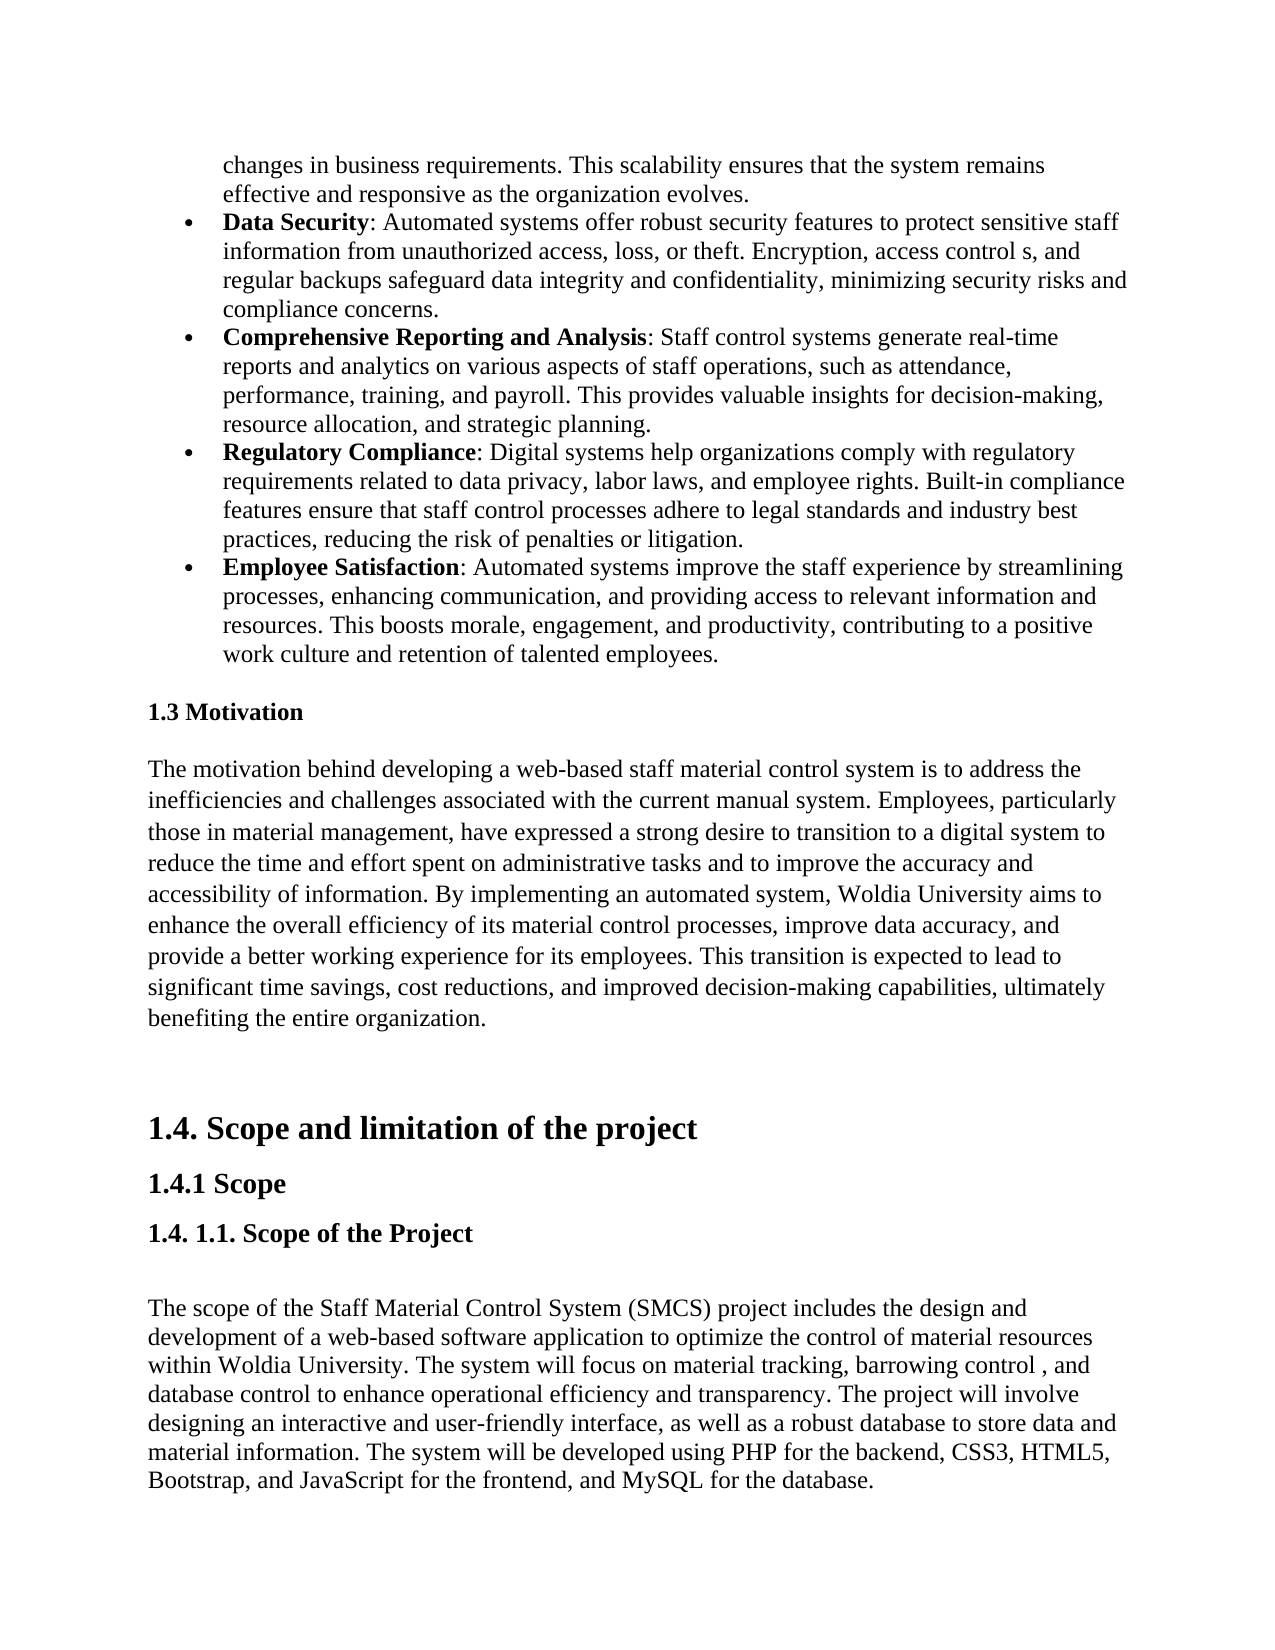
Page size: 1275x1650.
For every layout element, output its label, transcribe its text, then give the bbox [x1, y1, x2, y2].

subtitle 1.4. 1.1. Scope of the Project [148, 1217, 1127, 1248]
list Data Security: Automated systems offer robust security features to protect sensitive staff information from unauthorized access, loss, or theft. Encryption, access control s, and regular backups safeguard data integrity and confidentiality, minimizing security risks and compliance concerns. [185, 207, 1127, 322]
text 1.3 Motivation [148, 697, 1127, 725]
list Regulatory Compliance: Digital systems help organizations comply with regulatory requirements related to data privacy, labor laws, and employee rights. Built-in compliance features ensure that staff control processes adhere to legal standards and industry best practices, reducing the risk of penalties or litigation. [185, 437, 1127, 552]
subtitle 1.4.1 Scope [148, 1167, 1127, 1200]
list Employee Satisfaction: Automated systems improve the staff experience by streamlining processes, enhancing communication, and providing access to relevant information and resources. This boosts morale, engagement, and productivity, contributing to a positive work culture and retention of talented employees. [185, 552, 1127, 667]
text The scope of the Staff Material Control System (SMCS) project includes the design and development of a web-based software application to optimize the control of material resources within Woldia University. The system will focus on material tracking, barrowing control , and database control to enhance operational efficiency and transparency. The project will involve designing an interactive and user-friendly interface, as well as a robust database to store data and material information. The system will be developed using PHP for the backend, CSS3, HTML5, Bootstrap, and JavaScript for the frontend, and MySQL for the database. [148, 1293, 1127, 1494]
list Comprehensive Reporting and Analysis: Staff control systems generate real-time reports and analytics on various aspects of staff operations, such as attendance, performance, training, and payroll. This provides valuable insights for decision-making, resource allocation, and strategic planning. [185, 322, 1127, 437]
text The motivation behind developing a web-based staff material control system is to address the inefficiencies and challenges associated with the current manual system. Employees, particularly those in material management, have expressed a strong desire to transition to a digital system to reduce the time and effort spent on administrative tasks and to improve the accuracy and accessibility of information. By implementing an automated system, Woldia University aims to enhance the overall efficiency of its material control processes, improve data accuracy, and provide a better working experience for its employees. This transition is expected to lead to significant time savings, cost reductions, and improved decision-making capabilities, ultimately benefiting the entire organization. [148, 754, 1127, 1032]
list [185, 150, 1127, 207]
subtitle 1.4. Scope and limitation of the project [148, 1109, 1127, 1147]
